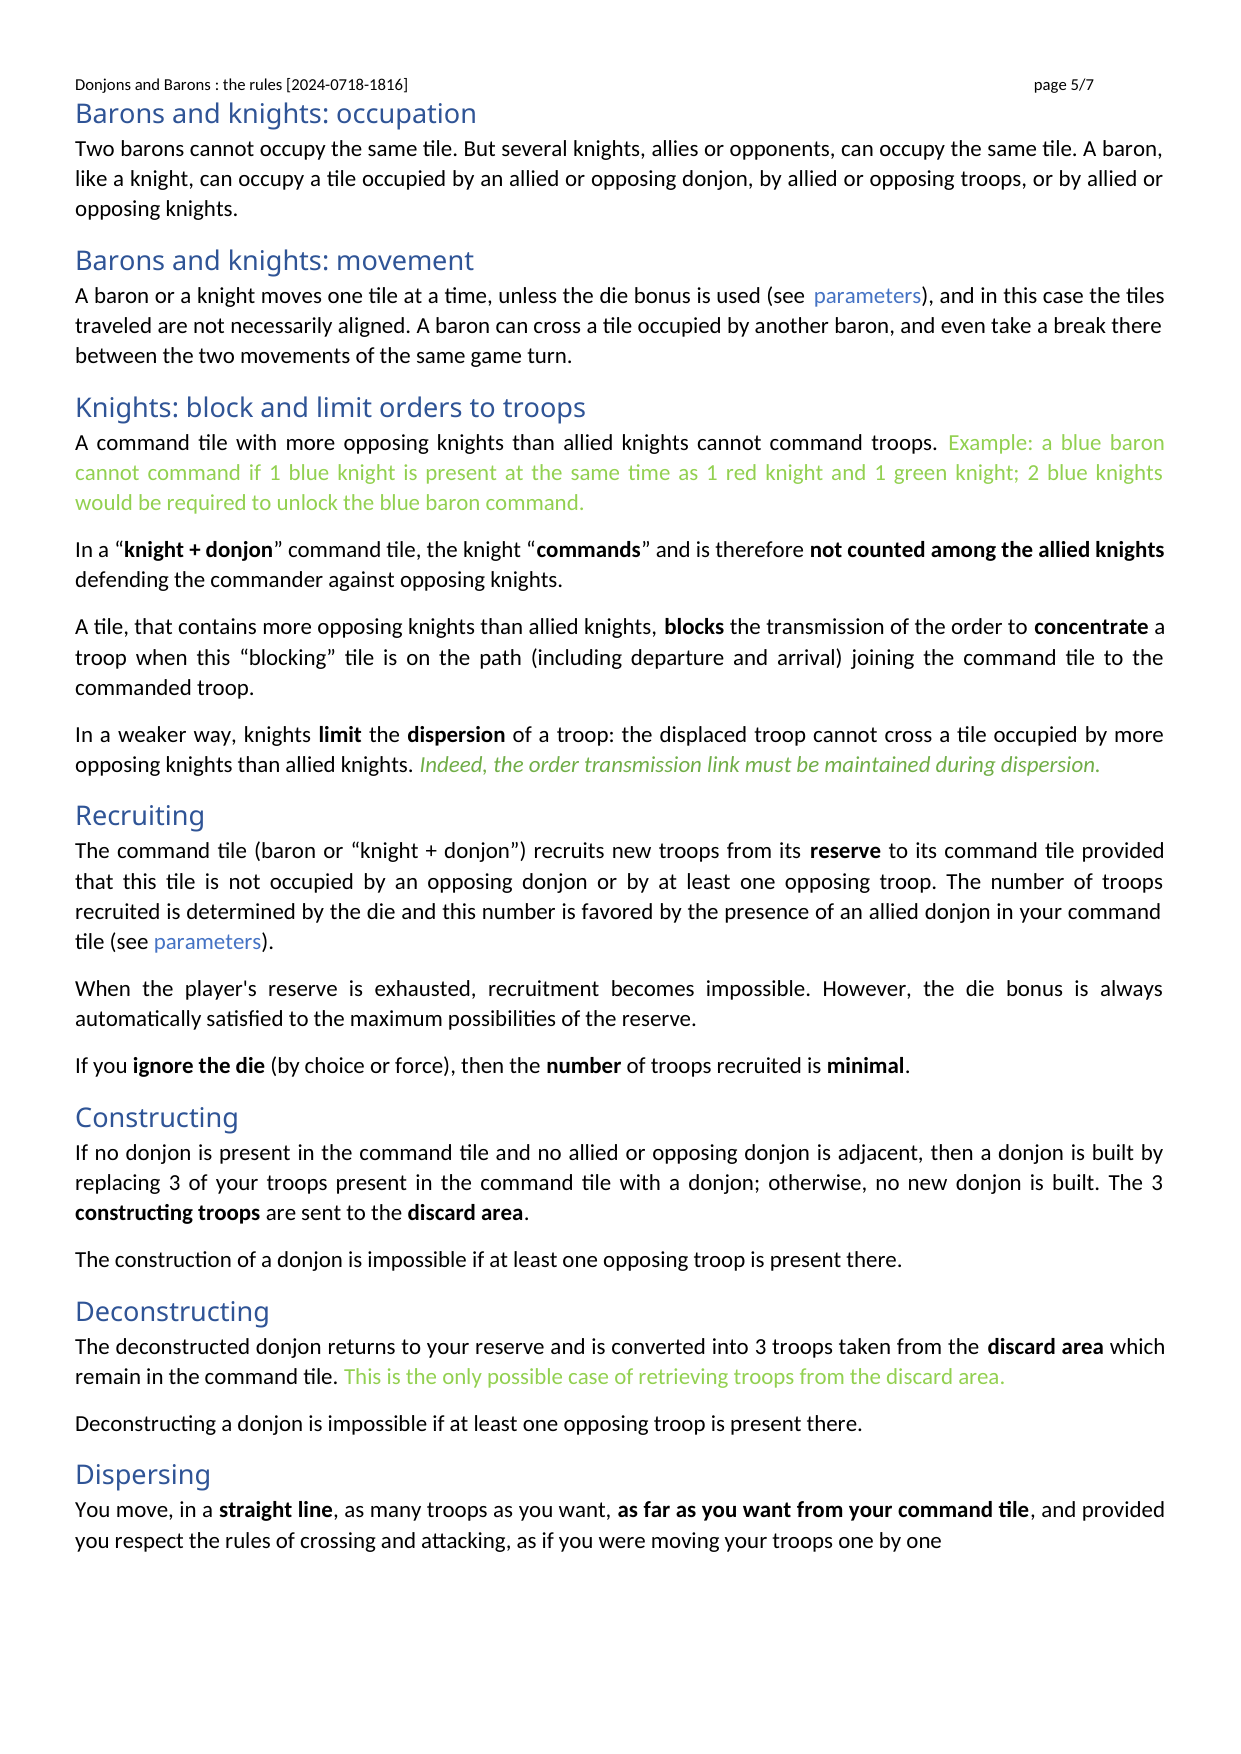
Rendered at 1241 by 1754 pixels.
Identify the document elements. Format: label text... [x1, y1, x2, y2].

text In a weaker way, knights limit the dispersion of a troop: the displaced troop cannot cross a tile occupied by more opposing knights than allied knights. Indeed, the order transmission link must be maintained during dispersion. [75, 720, 1165, 778]
subtitle Barons and knights: occupation [75, 94, 1165, 131]
subtitle Constructing [75, 1098, 1165, 1135]
text If you ignore the die (by choice or force), then the number of troops recruited is minimal. [75, 1051, 1165, 1079]
text When the player's reserve is exhausted, recruitment becomes impossible. However, the die bonus is always automatically satisfied to the maximum possibilities of the reserve. [75, 974, 1165, 1032]
subtitle Knights: block and limit orders to troops [75, 388, 1165, 425]
text A tile, that contains more opposing knights than allied knights, blocks the transmission of the order to concentrate a troop when this “blocking” tile is on the path (including departure and arrival) joining the command tile to the commanded troop. [75, 612, 1165, 701]
text You move, in a straight line, as many troops as you want, as far as you want from your command tile, and provided you respect the rules of crossing and attacking, as if you were moving your troops one by one [75, 1496, 1165, 1554]
text The command tile (baron or “knight + donjon”) recruits new troops from its reserve to its command tile provided that this tile is not occupied by an opposing donjon or by at least one opposing troop. The number of troops recruited is determined by the die and this number is favored by the presence of an allied donjon in your command tile (see parameters). [75, 837, 1165, 955]
text If no donjon is present in the command tile and no allied or opposing donjon is adjacent, then a donjon is built by replacing 3 of your troops present in the command tile with a donjon; otherwise, no new donjon is built. The 3 constructing troops are sent to the discard area. [75, 1138, 1165, 1226]
text The deconstructed donjon returns to your reserve and is converted into 3 troops taken from the discard area which remain in the command tile. This is the only possible case of retrieving troops from the discard area. [75, 1332, 1165, 1390]
subtitle Dispersing [75, 1456, 1165, 1493]
subtitle Recruiting [75, 797, 1165, 834]
subtitle Deconstructing [75, 1292, 1165, 1329]
text The construction of a donjon is impossible if at least one opposing troop is present there. [75, 1245, 1165, 1273]
text In a “knight + donjon” command tile, the knight “commands” and is therefore not counted among the allied knights defending the commander against opposing knights. [75, 535, 1165, 593]
text A command tile with more opposing knights than allied knights cannot command troops. Example: a blue baron cannot command if 1 blue knight is present at the same time as 1 red knight and 1 green knight; 2 blue knights would be required to unlock the blue baron command. [75, 428, 1165, 516]
text A baron or a knight moves one tile at a time, unless the die bonus is used (see parameters), and in this case the tiles traveled are not necessarily aligned. A baron can cross a tile occupied by another baron, and even take a break there between the two movements of the same game turn. [75, 281, 1165, 369]
subtitle Barons and knights: movement [75, 241, 1165, 278]
text Deconstructing a donjon is impossible if at least one opposing troop is present there. [75, 1409, 1165, 1437]
text Two barons cannot occupy the same tile. But several knights, allies or opponents, can occupy the same tile. A baron, like a knight, can occupy a tile occupied by an allied or opposing donjon, by allied or opposing troops, or by allied or opposing knights. [75, 134, 1165, 222]
